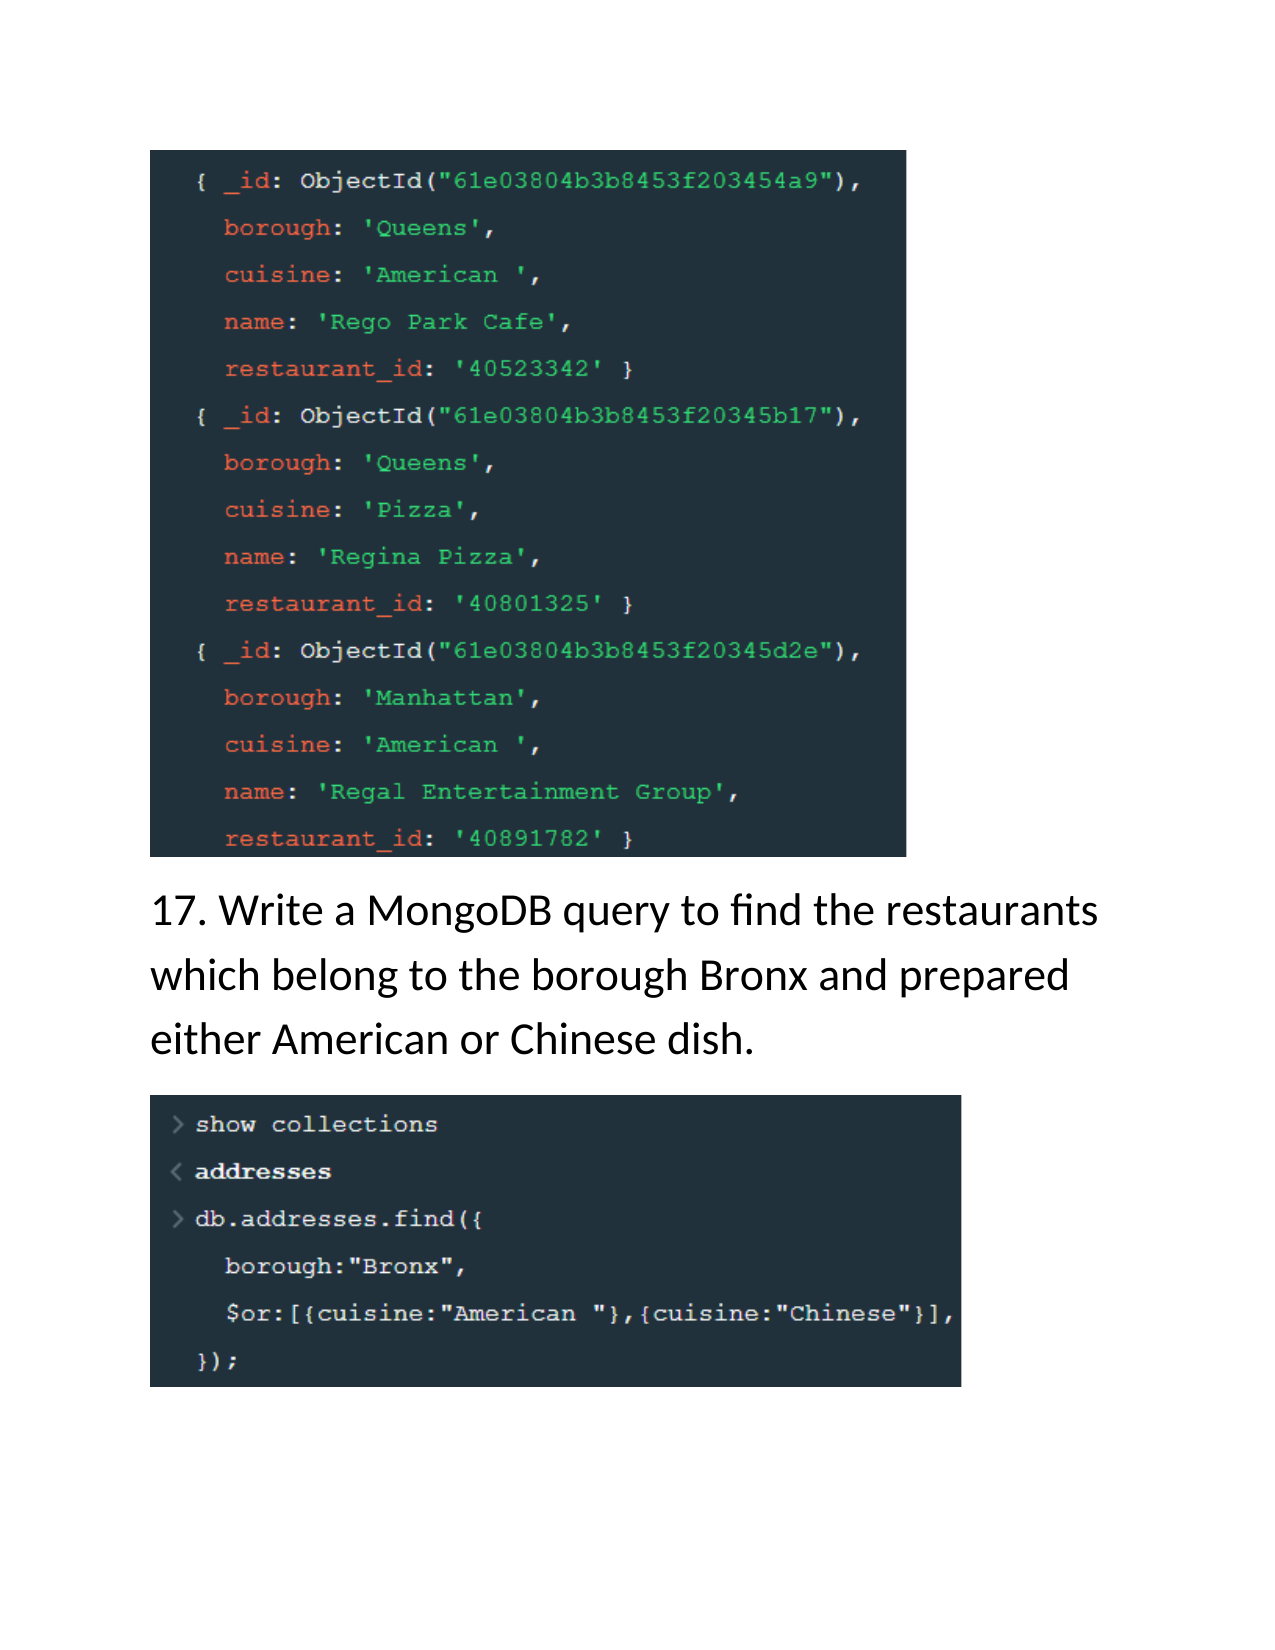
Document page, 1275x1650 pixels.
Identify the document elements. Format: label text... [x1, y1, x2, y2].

picture [150, 150, 907, 857]
text 17. Write a MongoDB query to find the restaurants which belong to the borough Bronx and prepared either American or Chinese dish. [150, 881, 1125, 1066]
picture [150, 1095, 962, 1387]
